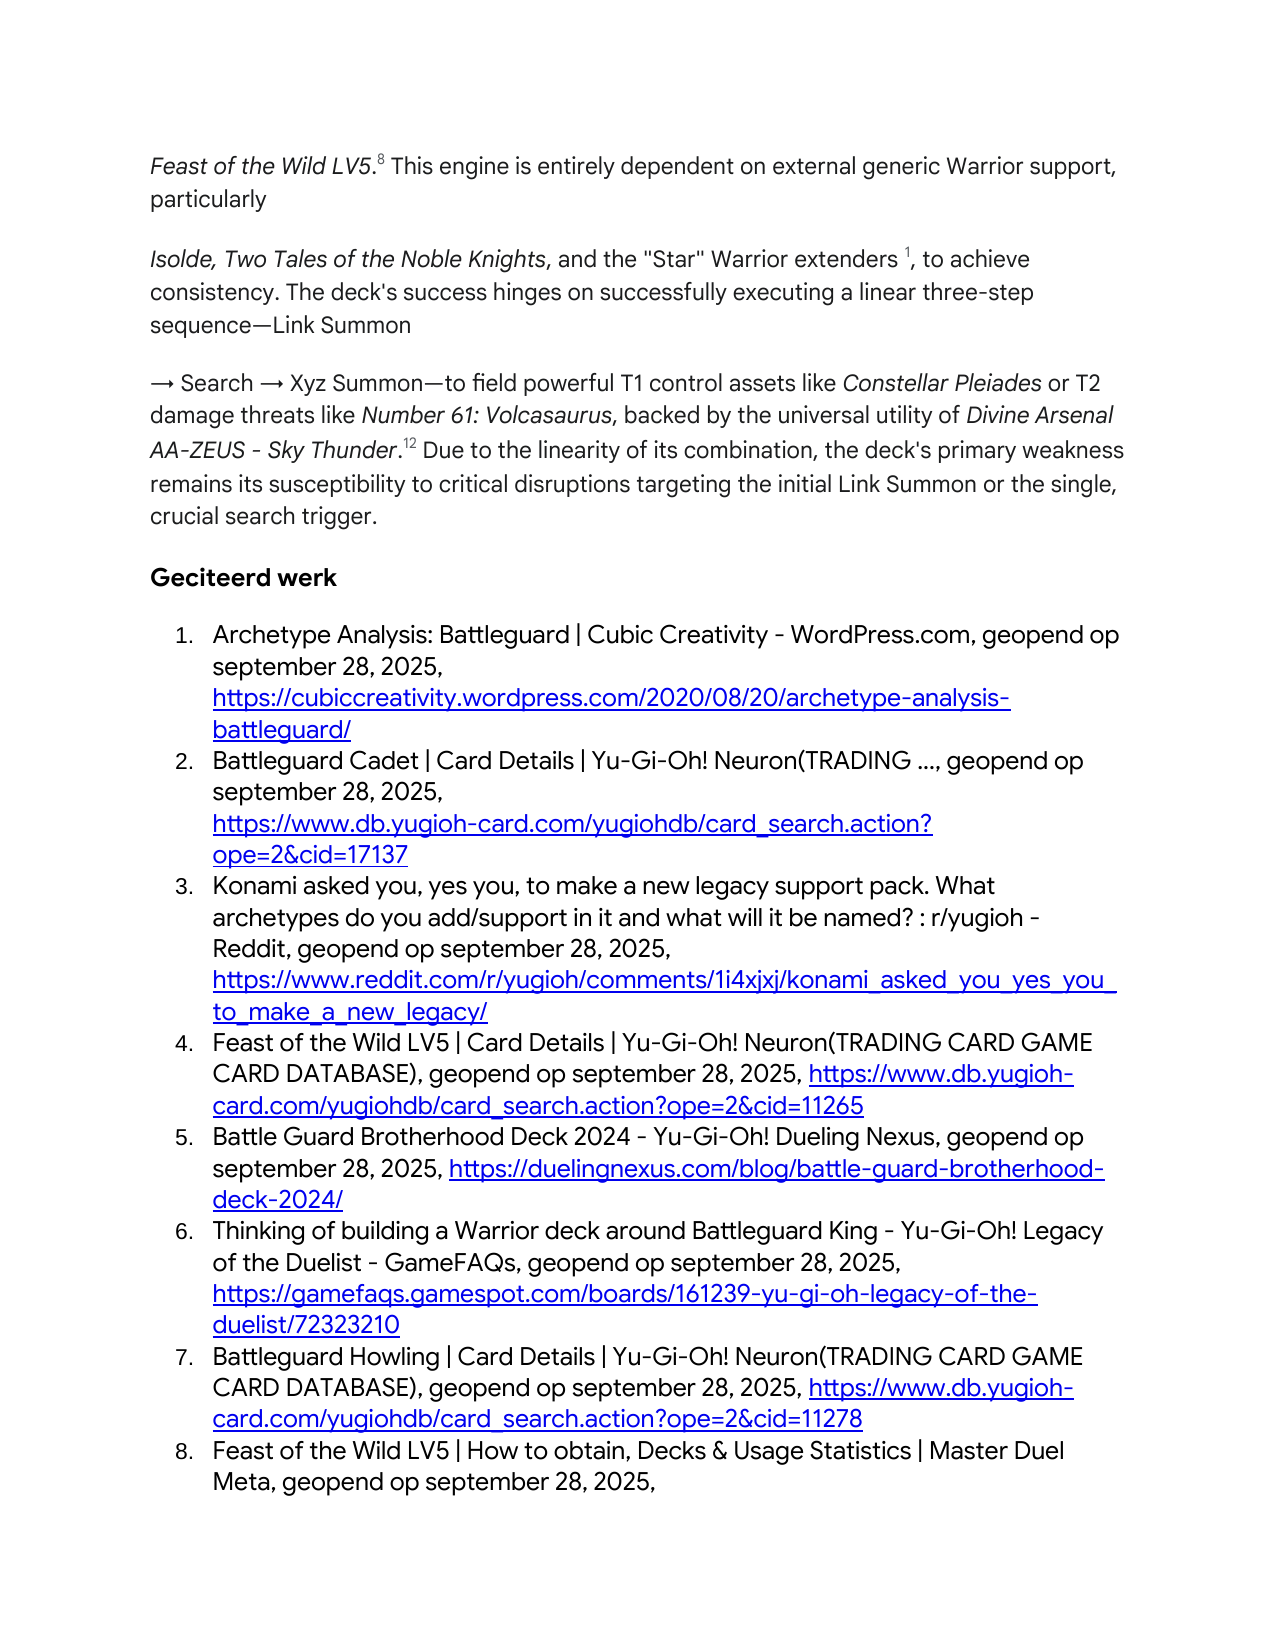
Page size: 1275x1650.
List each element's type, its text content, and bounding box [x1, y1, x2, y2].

text → Search → Xyz Summon—to field powerful T1 control assets like Constellar Pleiades or T2 damage threats like Number 61: Volcasaurus, backed by the universal utility of Divine Arsenal AA-ZEUS - Sky Thunder.12 Due to the linearity of its combination, the deck's primary weakness remains its susceptibility to critical disruptions targeting the initial Link Summon or the single, crucial search trigger. [150, 369, 1125, 531]
list Battleguard Howling | Card Details | Yu-Gi-Oh! Neuron(TRADING CARD GAME CARD DATABASE), geopend op september 28, 2025, https://www.db.yugioh-card.com/yugiohdb/card_search.action?ope=2&cid=11278 [175, 1341, 1125, 1435]
list Feast of the Wild LV5 | Card Details | Yu-Gi-Oh! Neuron(TRADING CARD GAME CARD DATABASE), geopend op september 28, 2025, https://www.db.yugioh-card.com/yugiohdb/card_search.action?ope=2&cid=11265 [175, 1027, 1125, 1121]
text Feast of the Wild LV5.8 This engine is entirely dependent on external generic Warrior support, particularly [150, 150, 1125, 214]
list Thinking of building a Warrior deck around Battleguard King - Yu-Gi-Oh! Legacy of the Duelist - GameFAQs, geopend op september 28, 2025, https://gamefaqs.gamespot.com/boards/161239-yu-gi-oh-legacy-of-the-duelist/72323210 [175, 1216, 1125, 1341]
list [175, 1435, 1125, 1498]
list Battle Guard Brotherhood Deck 2024 - Yu-Gi-Oh! Dueling Nexus, geopend op september 28, 2025, https://duelingnexus.com/blog/battle-guard-brotherhood-deck-2024/ [175, 1121, 1125, 1216]
text Isolde, Two Tales of the Noble Knights, and the "Star" Warrior extenders 1, to achieve consistency. The deck's success hinges on successfully executing a linear three-step sequence—Link Summon [150, 243, 1125, 340]
list Archetype Analysis: Battleguard | Cubic Creativity - WordPress.com, geopend op september 28, 2025, https://cubiccreativity.wordpress.com/2020/08/20/archetype-analysis-battleguard/ [175, 620, 1125, 745]
list Battleguard Cadet | Card Details | Yu-Gi-Oh! Neuron(TRADING ..., geopend op september 28, 2025, https://www.db.yugioh-card.com/yugiohdb/card_search.action?ope=2&cid=17137 [175, 745, 1125, 871]
subtitle Geciteerd werk [150, 562, 1125, 593]
list Konami asked you, yes you, to make a new legacy support pack. What archetypes do you add/support in it and what will it be named? : r/yugioh - Reddit, geopend op september 28, 2025, https://www.reddit.com/r/yugioh/comments/1i4xjxj/konami_asked_you_yes_you_to_make_a_new_legacy/ [175, 871, 1125, 1027]
